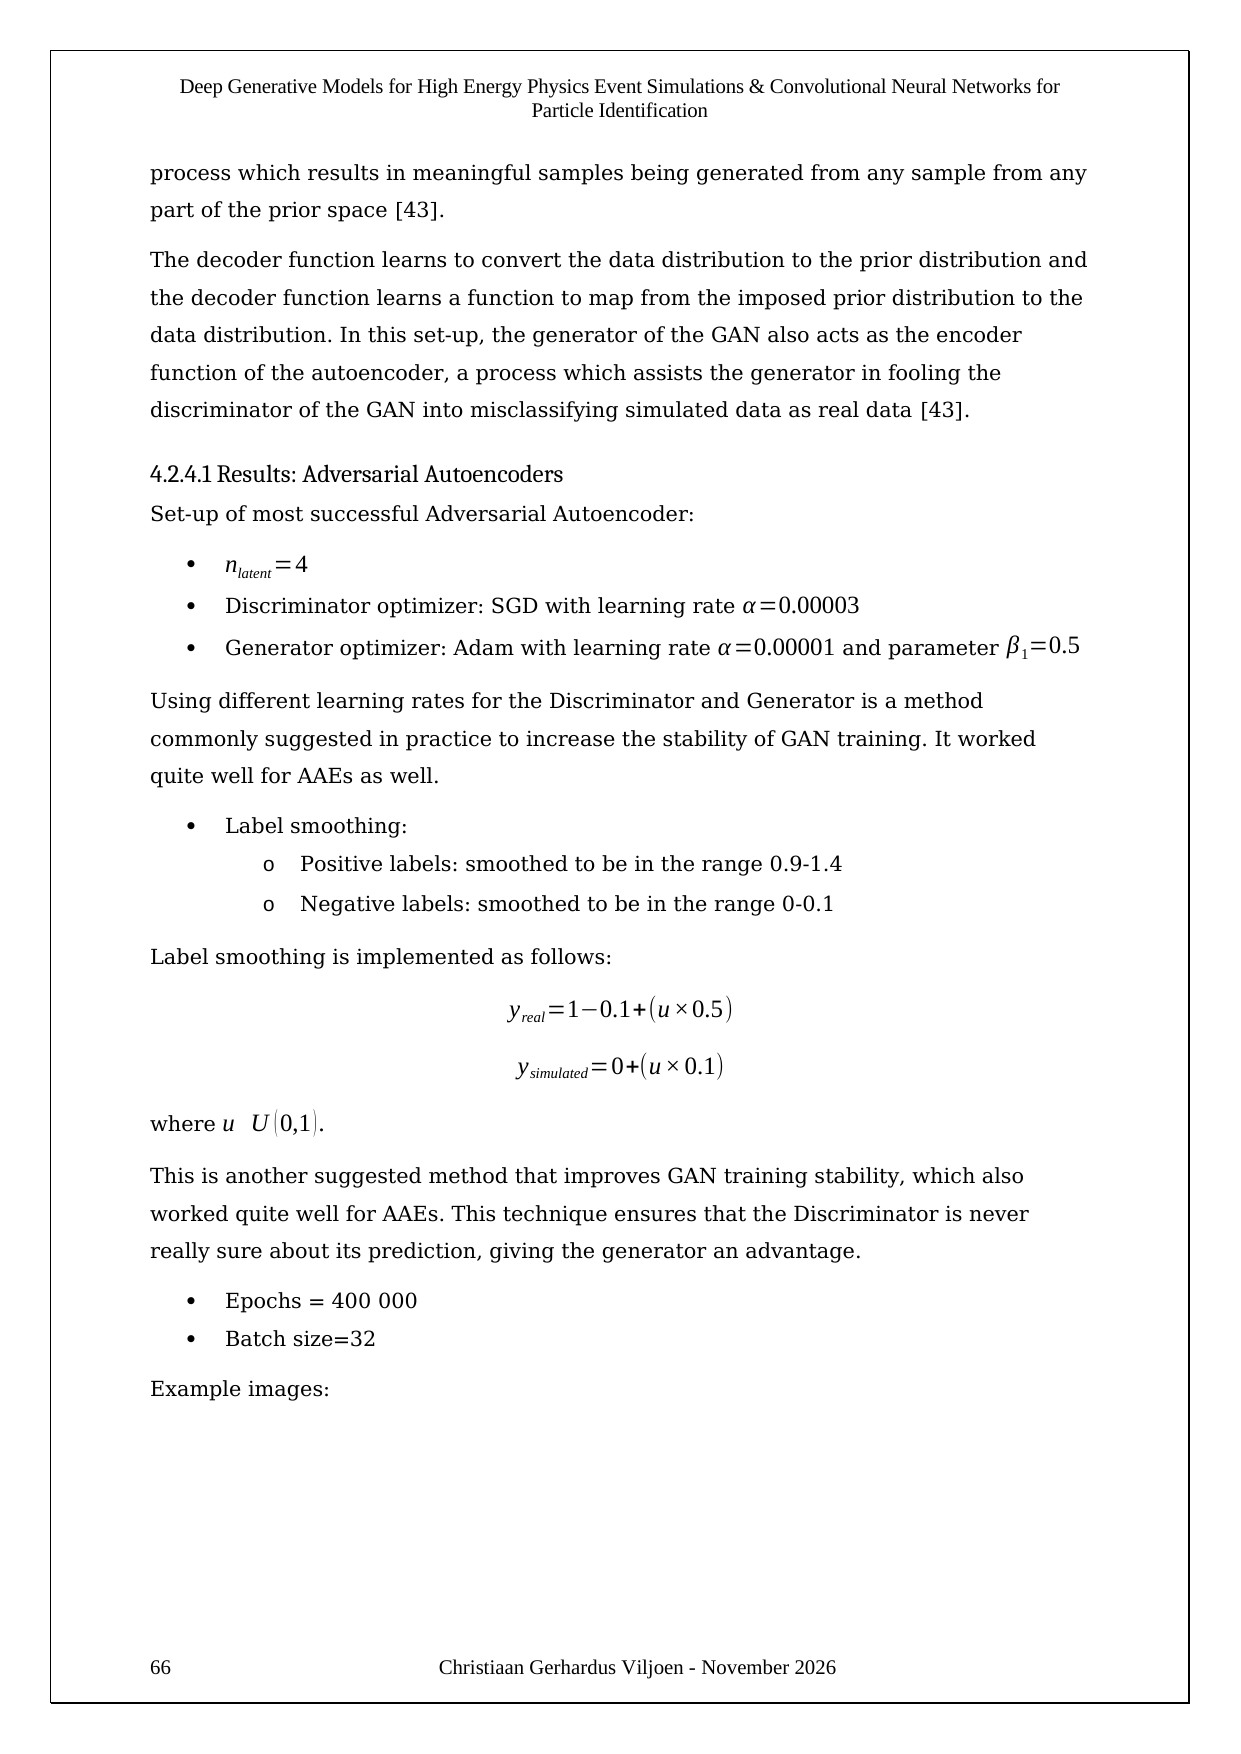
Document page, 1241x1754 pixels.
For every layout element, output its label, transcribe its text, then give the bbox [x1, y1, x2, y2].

text Example images: [150, 1376, 1089, 1401]
list Positive labels: smoothed to be in the range 0.9-1.4 [262, 851, 1089, 877]
list Epochs = 400 000 [187, 1288, 1089, 1313]
list Negative labels: smoothed to be in the range 0-0.1 [262, 891, 1089, 918]
text Using different learning rates for the Discriminator and Generator is a method commonly suggested in practice to increase the stability of GAN training. It worked quite well for AAEs as well. [150, 688, 1089, 788]
text Set-up of most successful Adversarial Autoencoder: [150, 501, 1089, 526]
list Discriminator optimizer: SGD with learning rate [187, 592, 1089, 619]
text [150, 159, 1089, 222]
text Label smoothing is implemented as follows: [150, 944, 1089, 969]
subtitle Results: Adversarial Autoencoders [150, 459, 1089, 488]
list Label smoothing: [187, 813, 1089, 838]
list Generator optimizer: Adam with learning rate and parameter [187, 632, 1089, 663]
text The decoder function learns to convert the data distribution to the prior distribution and the decoder function learns a function to map from the imposed prior distribution to the data distribution. In this set-up, the generator of the GAN also acts as the encoder function of the autoencoder, a process which assists the generator in fooling the discriminator of the GAN into misclassifying simulated data as real data . [150, 247, 1089, 422]
text This is another suggested method that improves GAN training stability, which also worked quite well for AAEs. This technique ensures that the Discriminator is never really sure about its prediction, giving the generator an advantage. [150, 1163, 1089, 1263]
list Batch size=32 [187, 1326, 1089, 1351]
text where [150, 1108, 1089, 1138]
